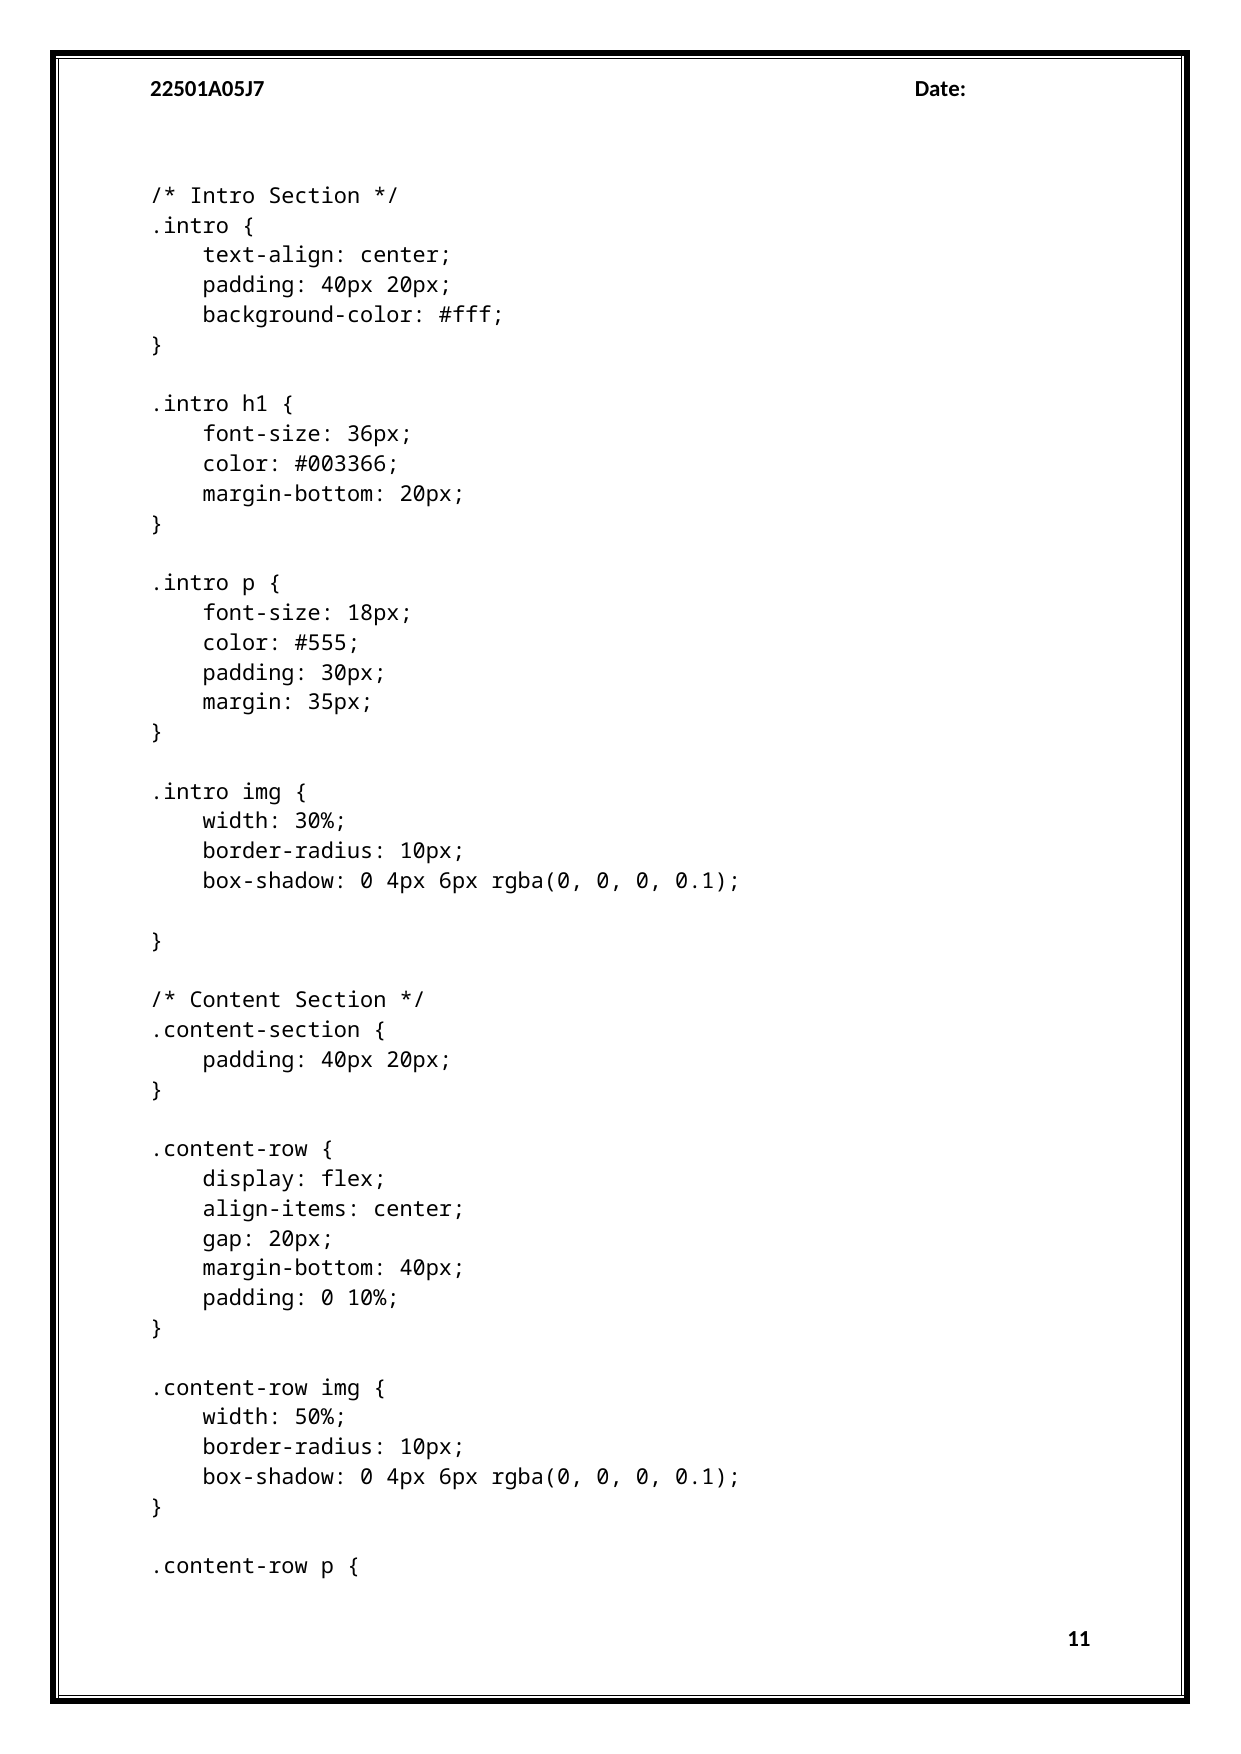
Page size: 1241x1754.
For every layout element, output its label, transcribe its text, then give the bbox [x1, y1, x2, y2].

text box-shadow: 0 4px 6px rgba(0, 0, 0, 0.1); [150, 1461, 1090, 1491]
text } [150, 716, 1090, 746]
text width: 50%; [150, 1401, 1090, 1431]
text .intro { [150, 209, 1090, 239]
text margin: 35px; [150, 686, 1090, 716]
text padding: 30px; [150, 656, 1090, 686]
text } [150, 1073, 1090, 1103]
text padding: 40px 20px; [150, 269, 1090, 299]
text } [150, 924, 1090, 954]
text margin-bottom: 40px; [150, 1252, 1090, 1282]
text } [150, 507, 1090, 537]
text /* Intro Section */ [150, 180, 1090, 209]
text .intro h1 { [150, 388, 1090, 418]
text margin-bottom: 20px; [150, 478, 1090, 507]
text .content-row { [150, 1133, 1090, 1163]
text background-color: #fff; [150, 299, 1090, 329]
text border-radius: 10px; [150, 1431, 1090, 1461]
text color: #555; [150, 627, 1090, 656]
text .content-row img { [150, 1371, 1090, 1401]
text padding: 0 10%; [150, 1282, 1090, 1312]
text .intro p { [150, 567, 1090, 597]
text border-radius: 10px; [150, 835, 1090, 865]
text .content-section { [150, 1014, 1090, 1044]
text box-shadow: 0 4px 6px rgba(0, 0, 0, 0.1); [150, 865, 1090, 895]
text text-align: center; [150, 239, 1090, 269]
text .intro img { [150, 776, 1090, 805]
text } [150, 1491, 1090, 1520]
text color: #003366; [150, 448, 1090, 478]
text /* Content Section */ [150, 984, 1090, 1014]
text align-items: center; [150, 1193, 1090, 1222]
text gap: 20px; [150, 1222, 1090, 1252]
text display: flex; [150, 1163, 1090, 1193]
text } [150, 329, 1090, 358]
text width: 30%; [150, 805, 1090, 835]
text padding: 40px 20px; [150, 1044, 1090, 1073]
text font-size: 18px; [150, 597, 1090, 627]
text font-size: 36px; [150, 418, 1090, 448]
text } [150, 1312, 1090, 1342]
text .content-row p { [150, 1550, 1090, 1580]
